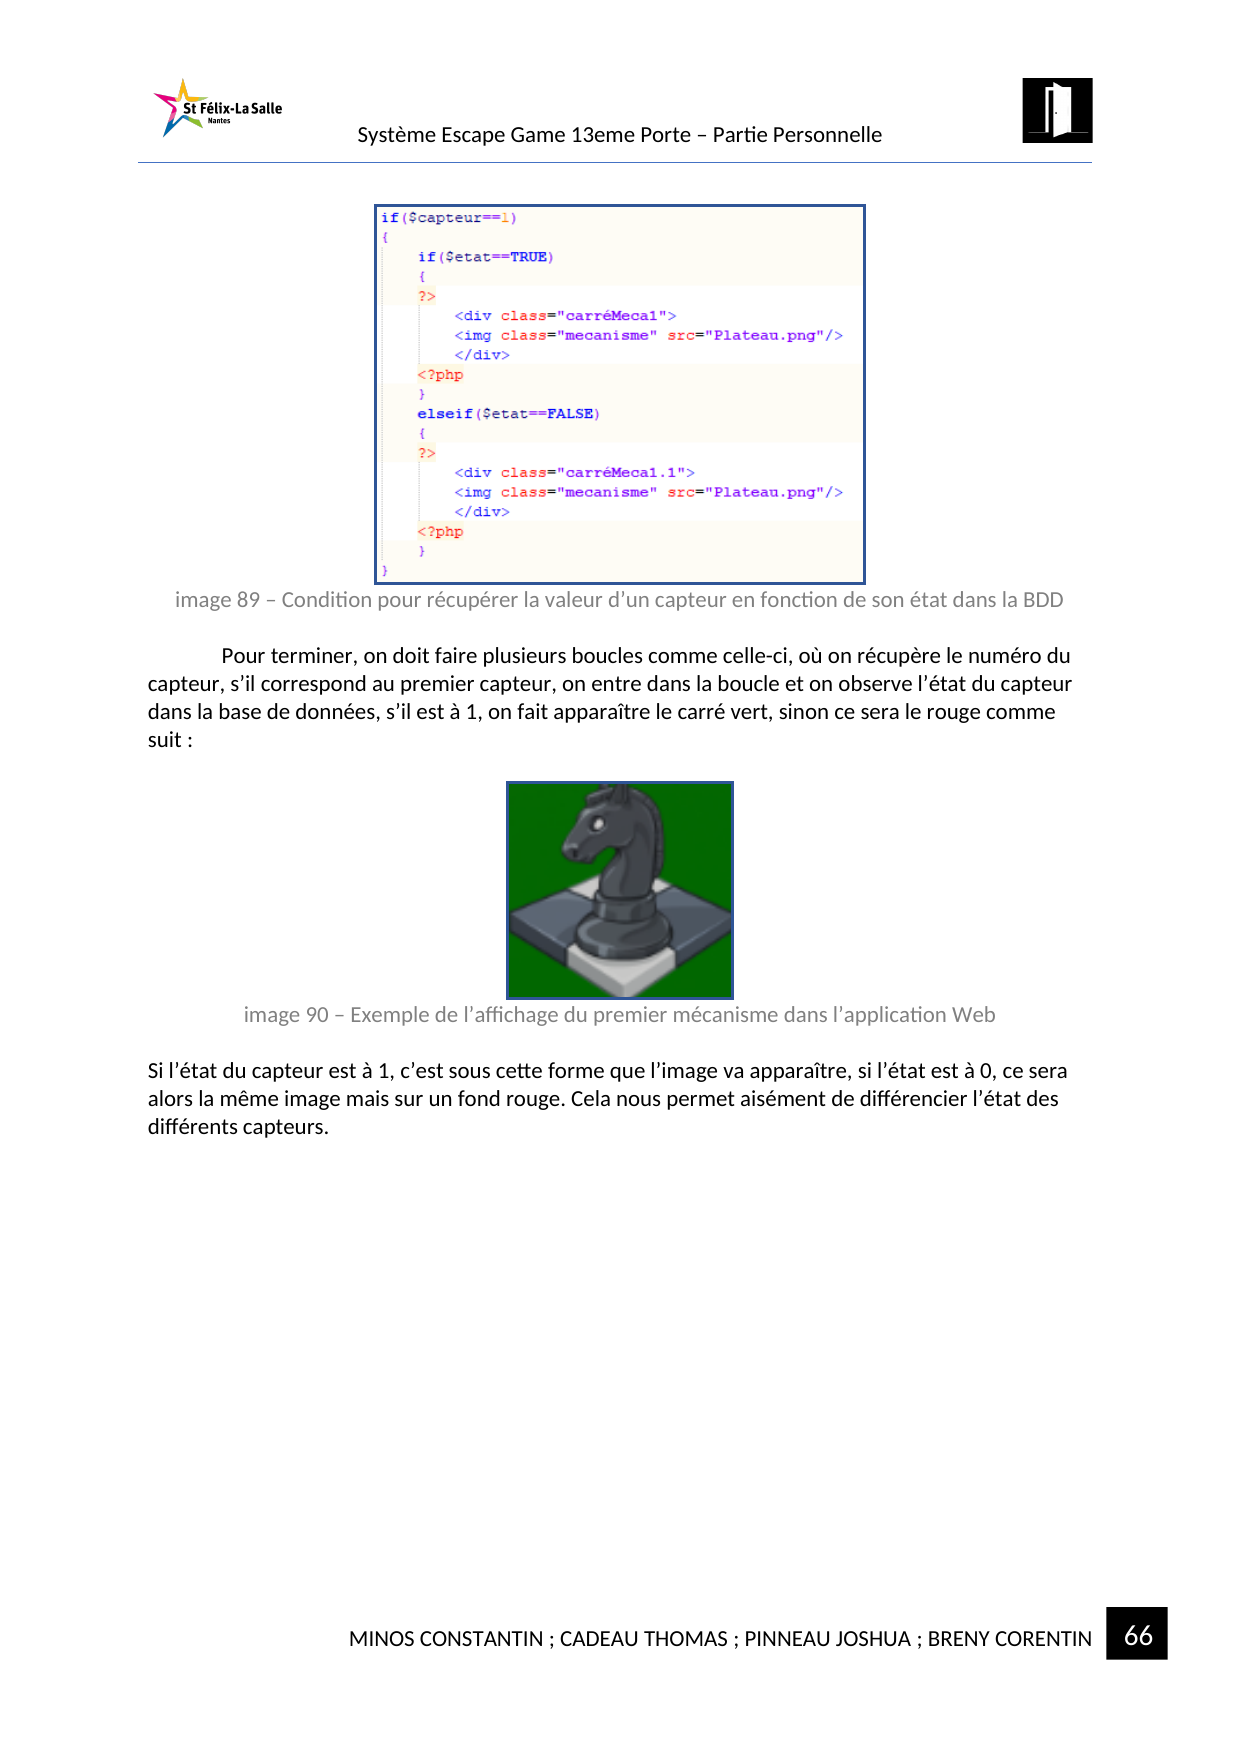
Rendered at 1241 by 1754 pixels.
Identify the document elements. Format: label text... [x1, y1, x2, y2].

text image 90 – Exemple de l’affichage du premier mécanisme dans l’application Web [148, 781, 1092, 1028]
picture [377, 207, 863, 582]
picture [1022, 78, 1093, 143]
text Pour terminer, on doit faire plusieurs boucles comme celle-ci, où on récupère le numéro du capteur, s’il correspond au premier capteur, on entre dans la boucle et on observe l’état du capteur dans la base de données, s’il est à 1, on fait apparaître le carré vert, sinon ce sera le rouge comme suit : [148, 641, 1092, 753]
text Si l’état du capteur est à 1, c’est sous cette forme que l’image va apparaître, si l’état est à 0, ce sera alors la même image mais sur un fond rouge. Cela nous permet aisément de différencier l’état des différents capteurs. [148, 1056, 1092, 1140]
picture [509, 784, 731, 997]
picture [147, 73, 290, 142]
